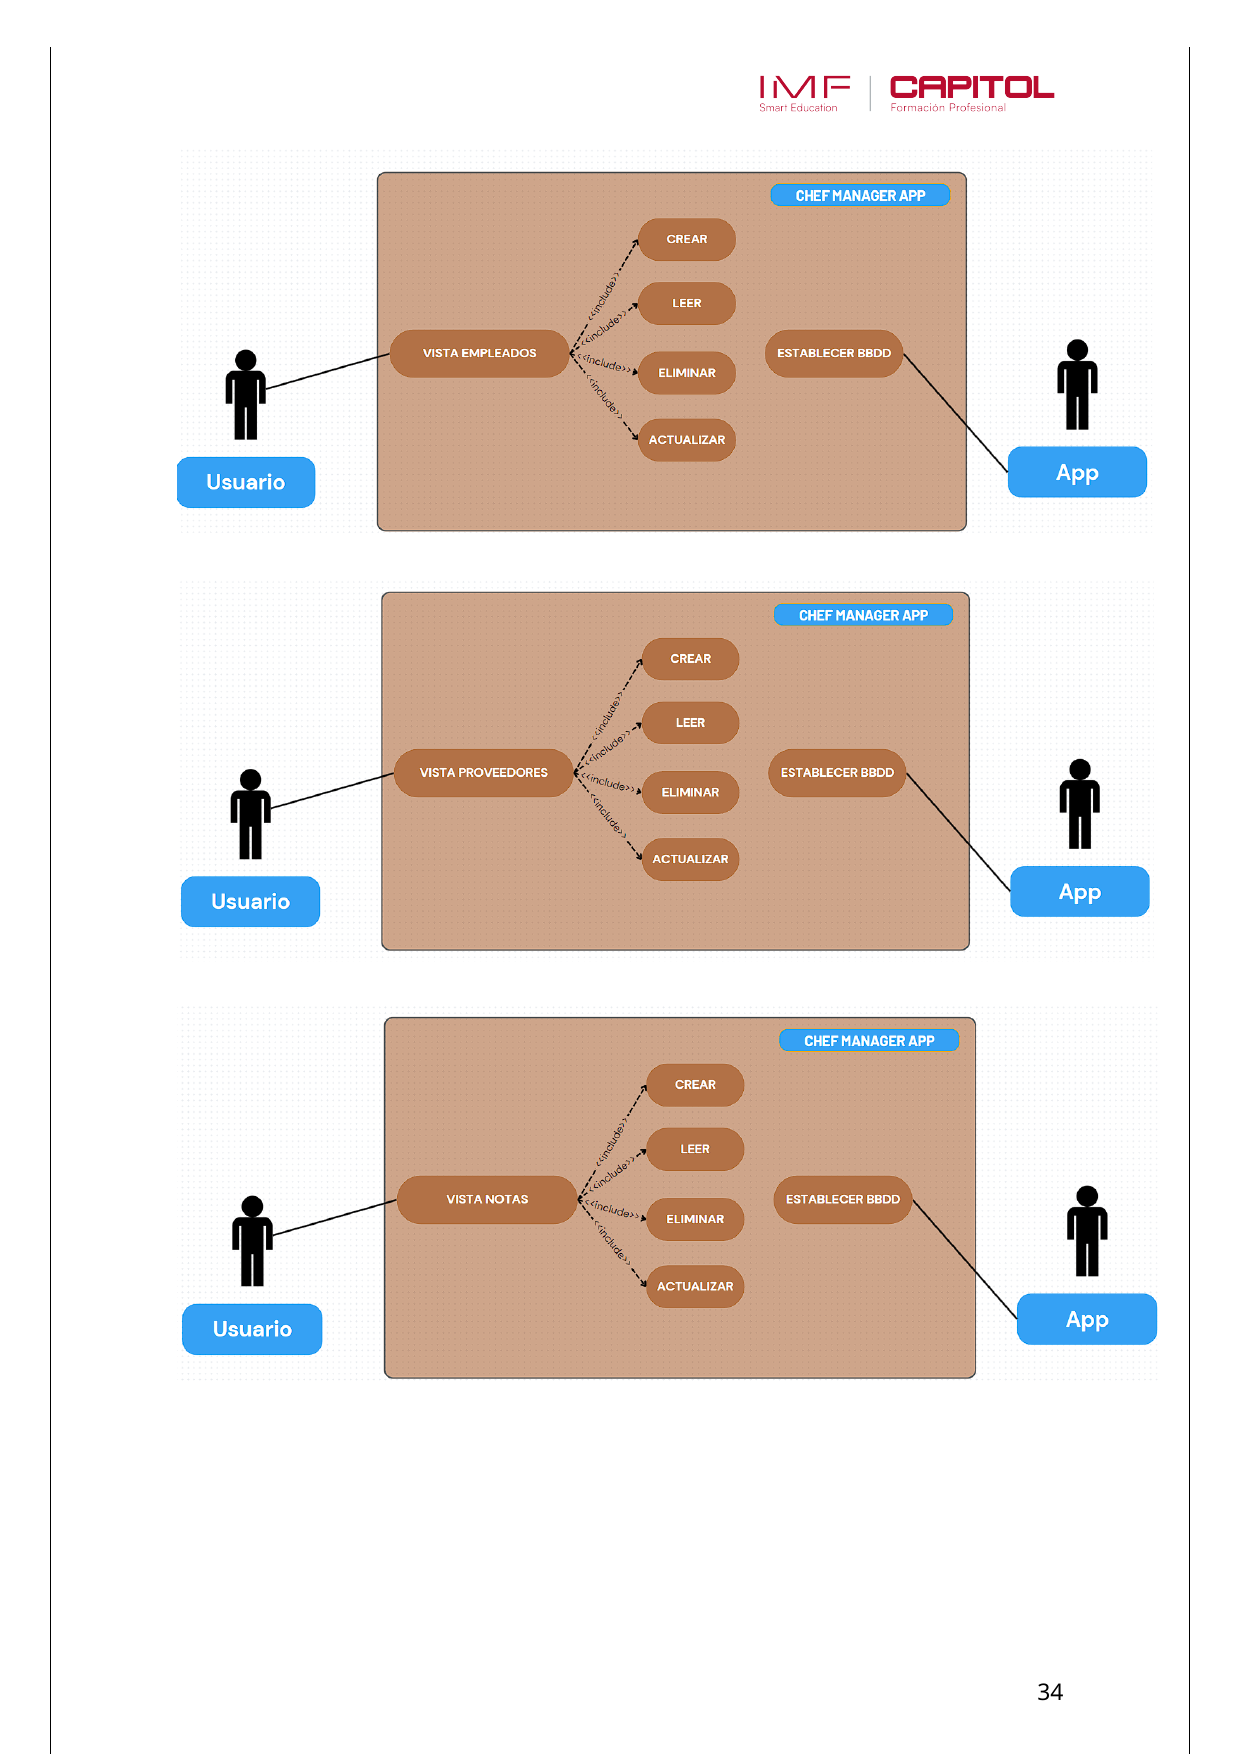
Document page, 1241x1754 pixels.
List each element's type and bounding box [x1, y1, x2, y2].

picture [177, 147, 1153, 535]
picture [754, 47, 1064, 140]
picture [177, 578, 1154, 962]
picture [177, 1005, 1161, 1383]
